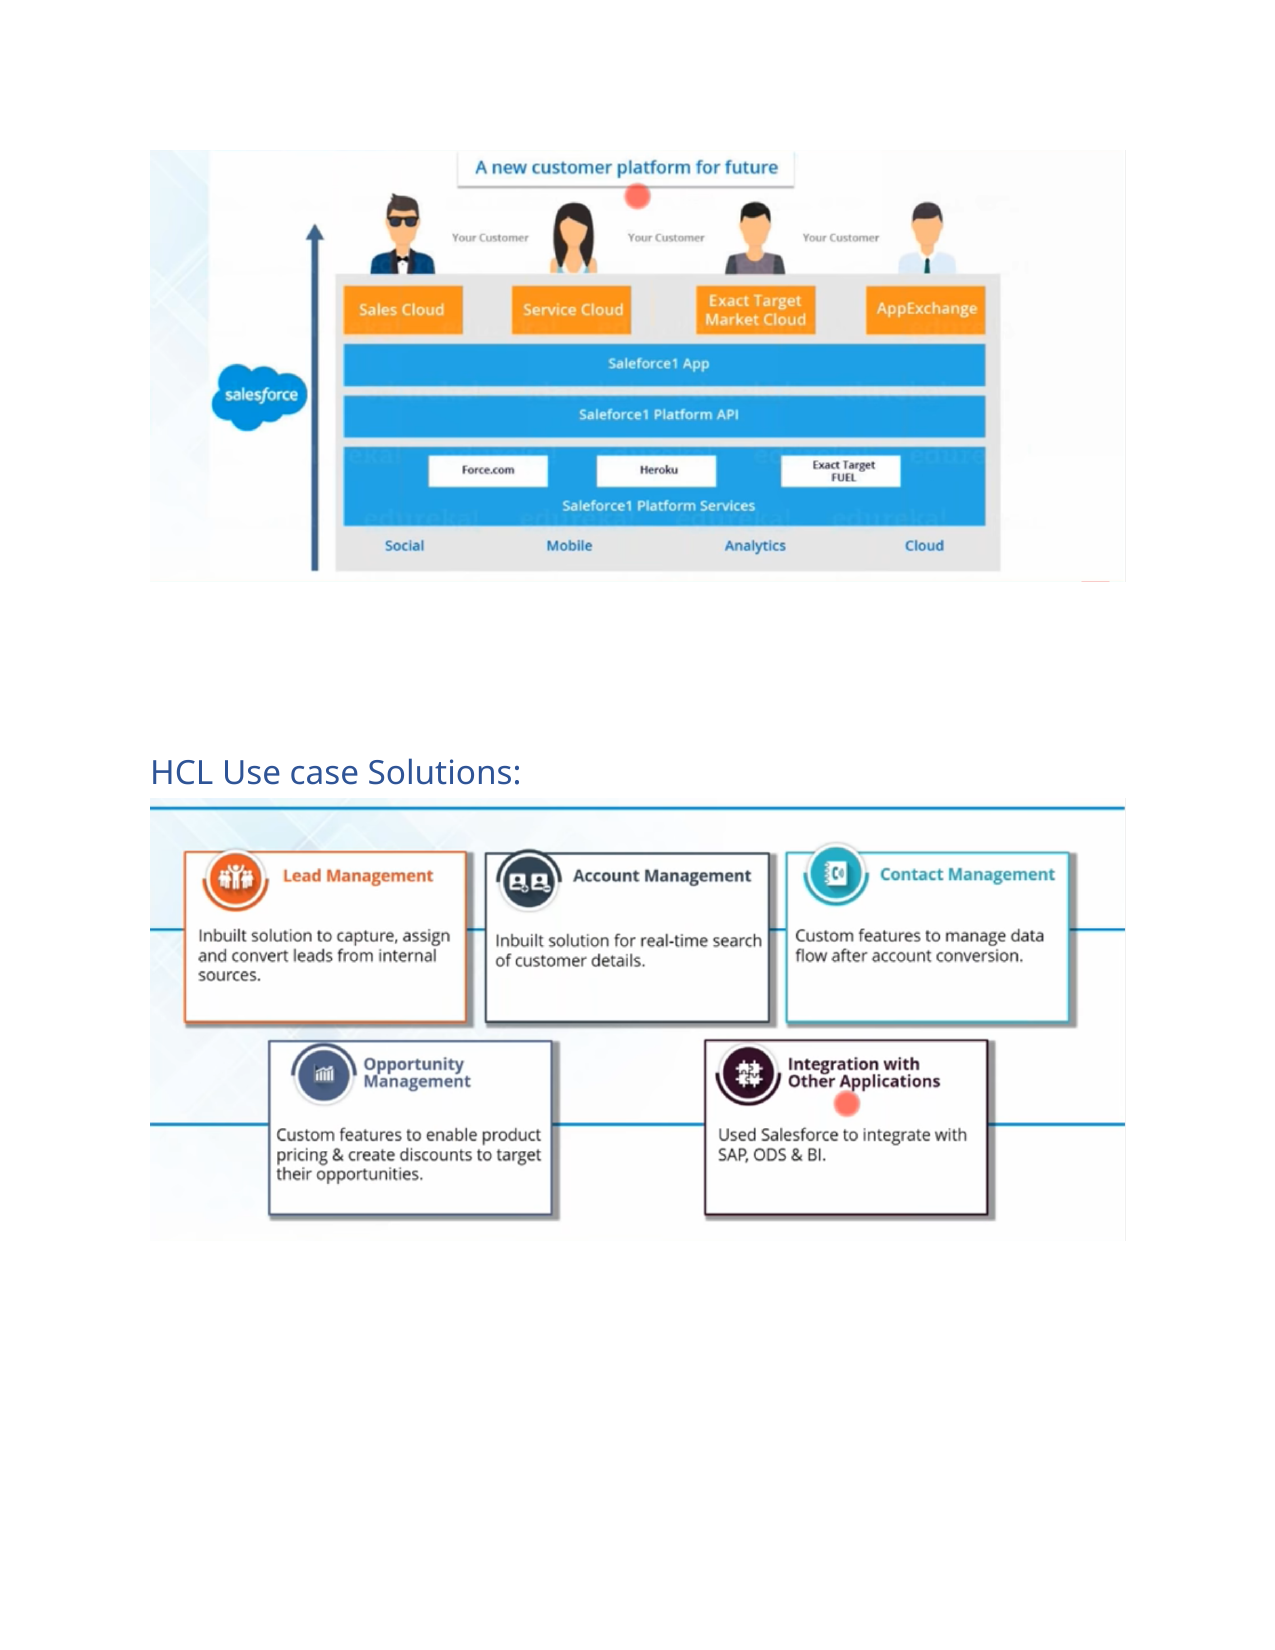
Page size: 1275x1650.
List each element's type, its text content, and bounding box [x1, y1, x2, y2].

subtitle HCL Use case Solutions: [150, 749, 1125, 794]
picture [150, 798, 1125, 1241]
picture [150, 150, 1125, 582]
